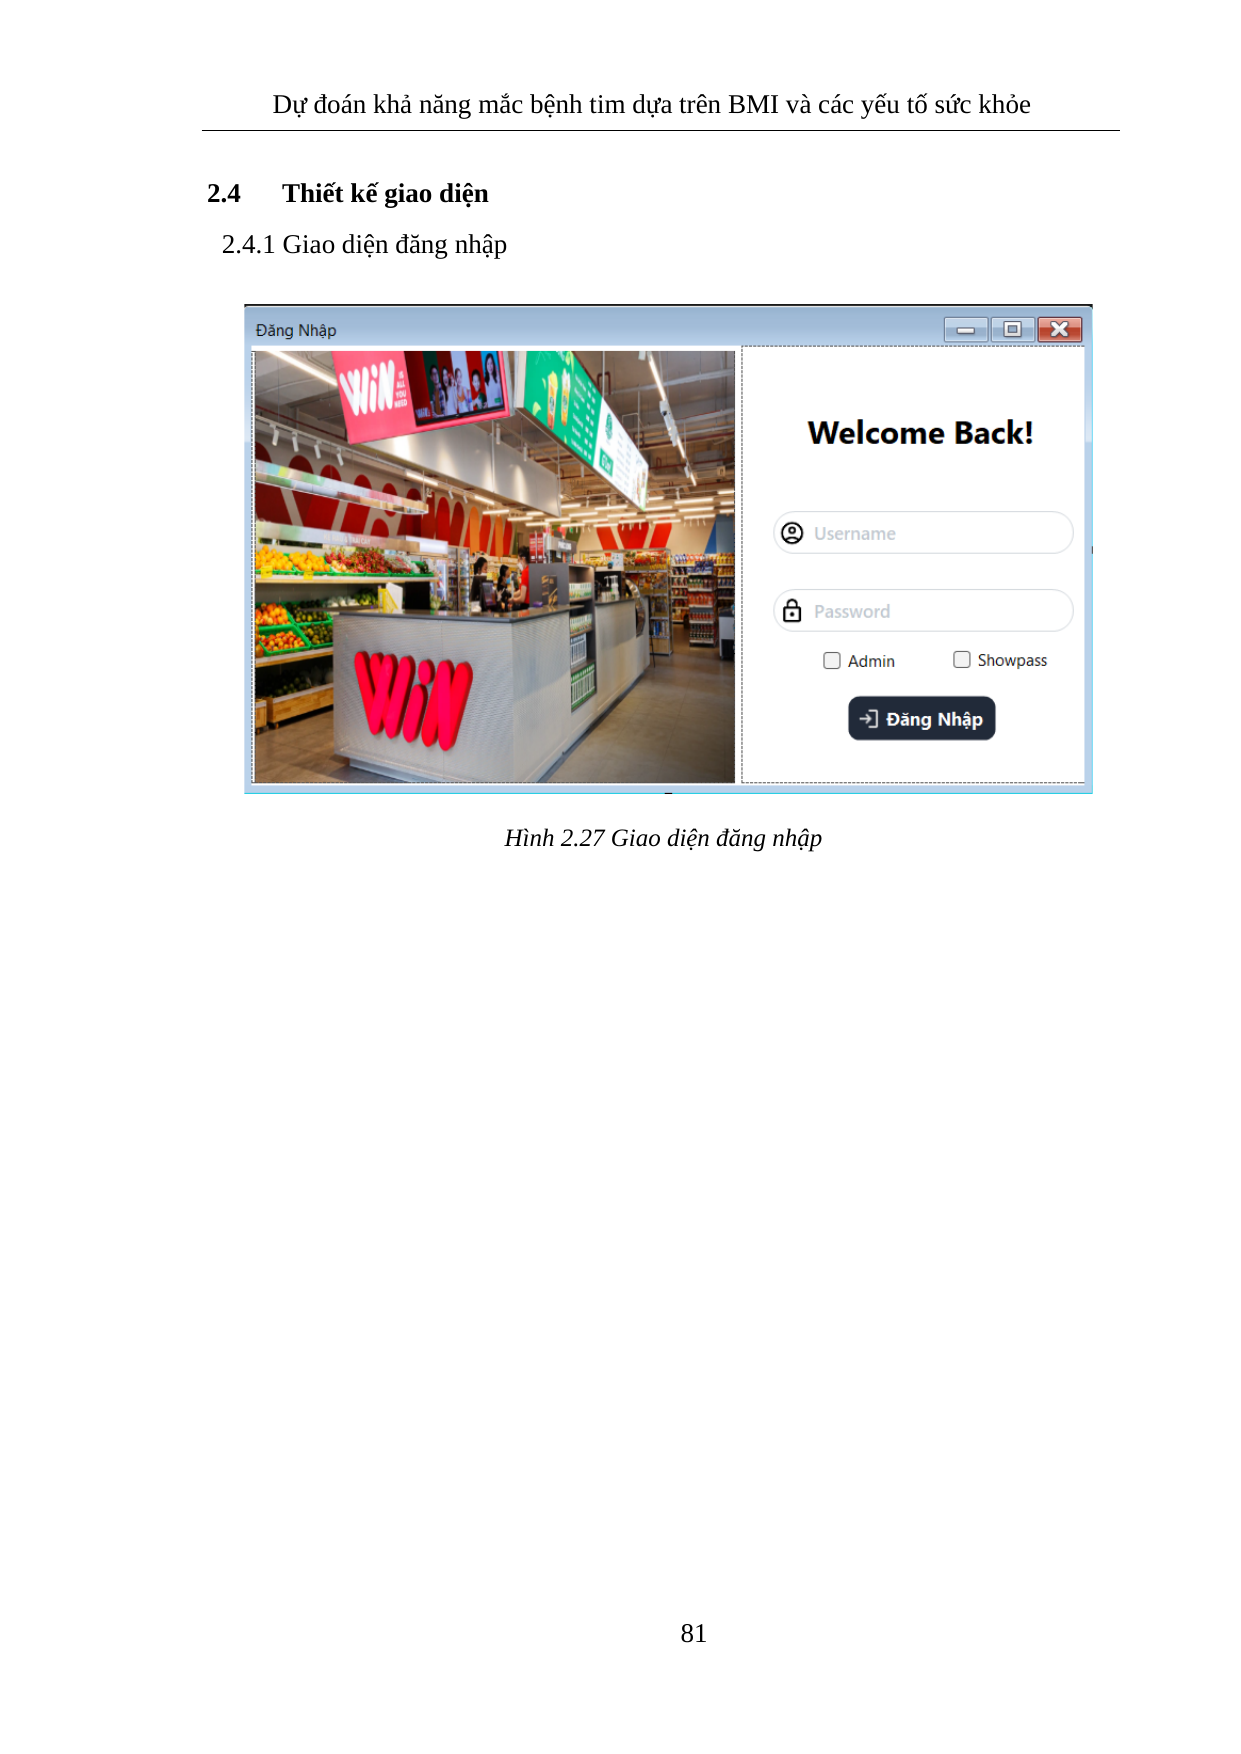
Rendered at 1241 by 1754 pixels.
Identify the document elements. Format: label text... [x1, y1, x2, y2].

picture [244, 304, 1093, 794]
text Thiết kế giao diện [207, 177, 1122, 208]
subtitle 2.4.1 Giao diện đăng nhập [207, 228, 1122, 259]
